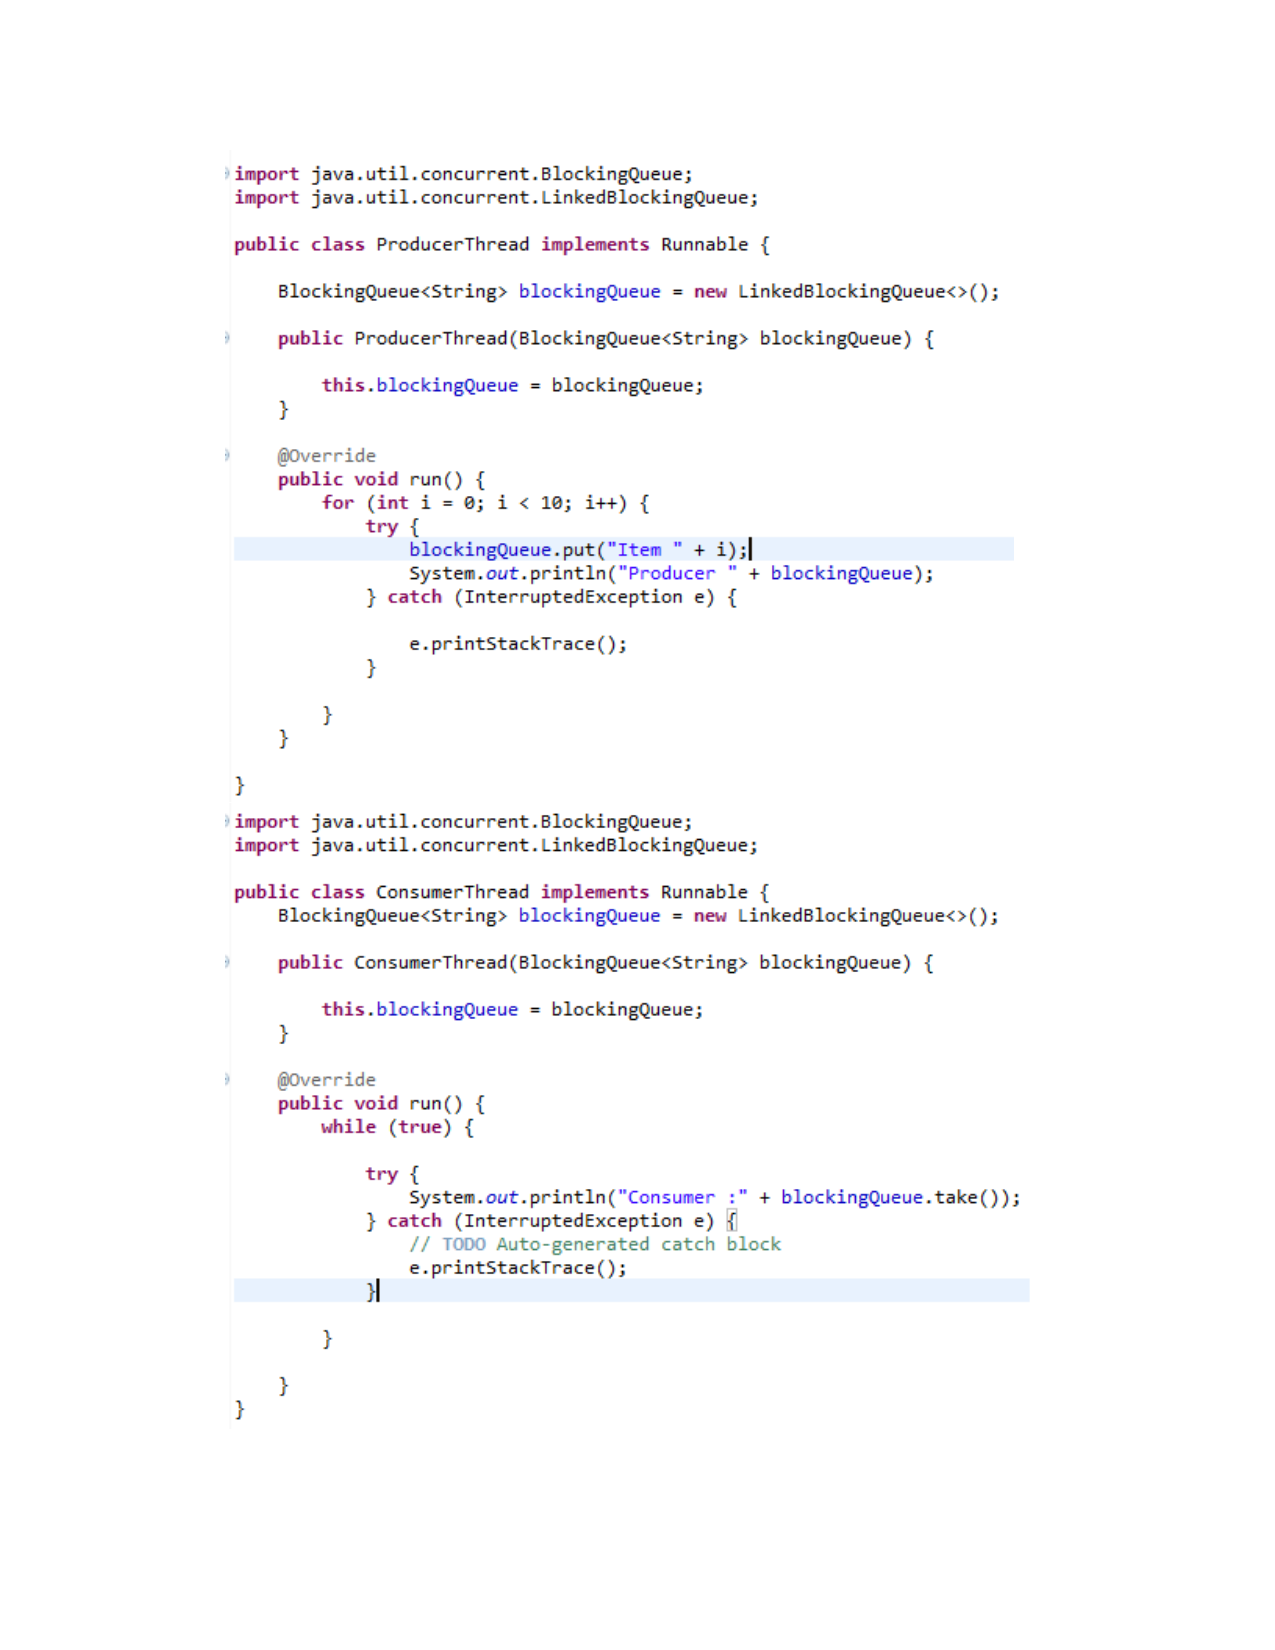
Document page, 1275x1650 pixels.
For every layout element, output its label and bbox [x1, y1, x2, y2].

picture [225, 803, 1030, 1429]
picture [225, 150, 1014, 802]
